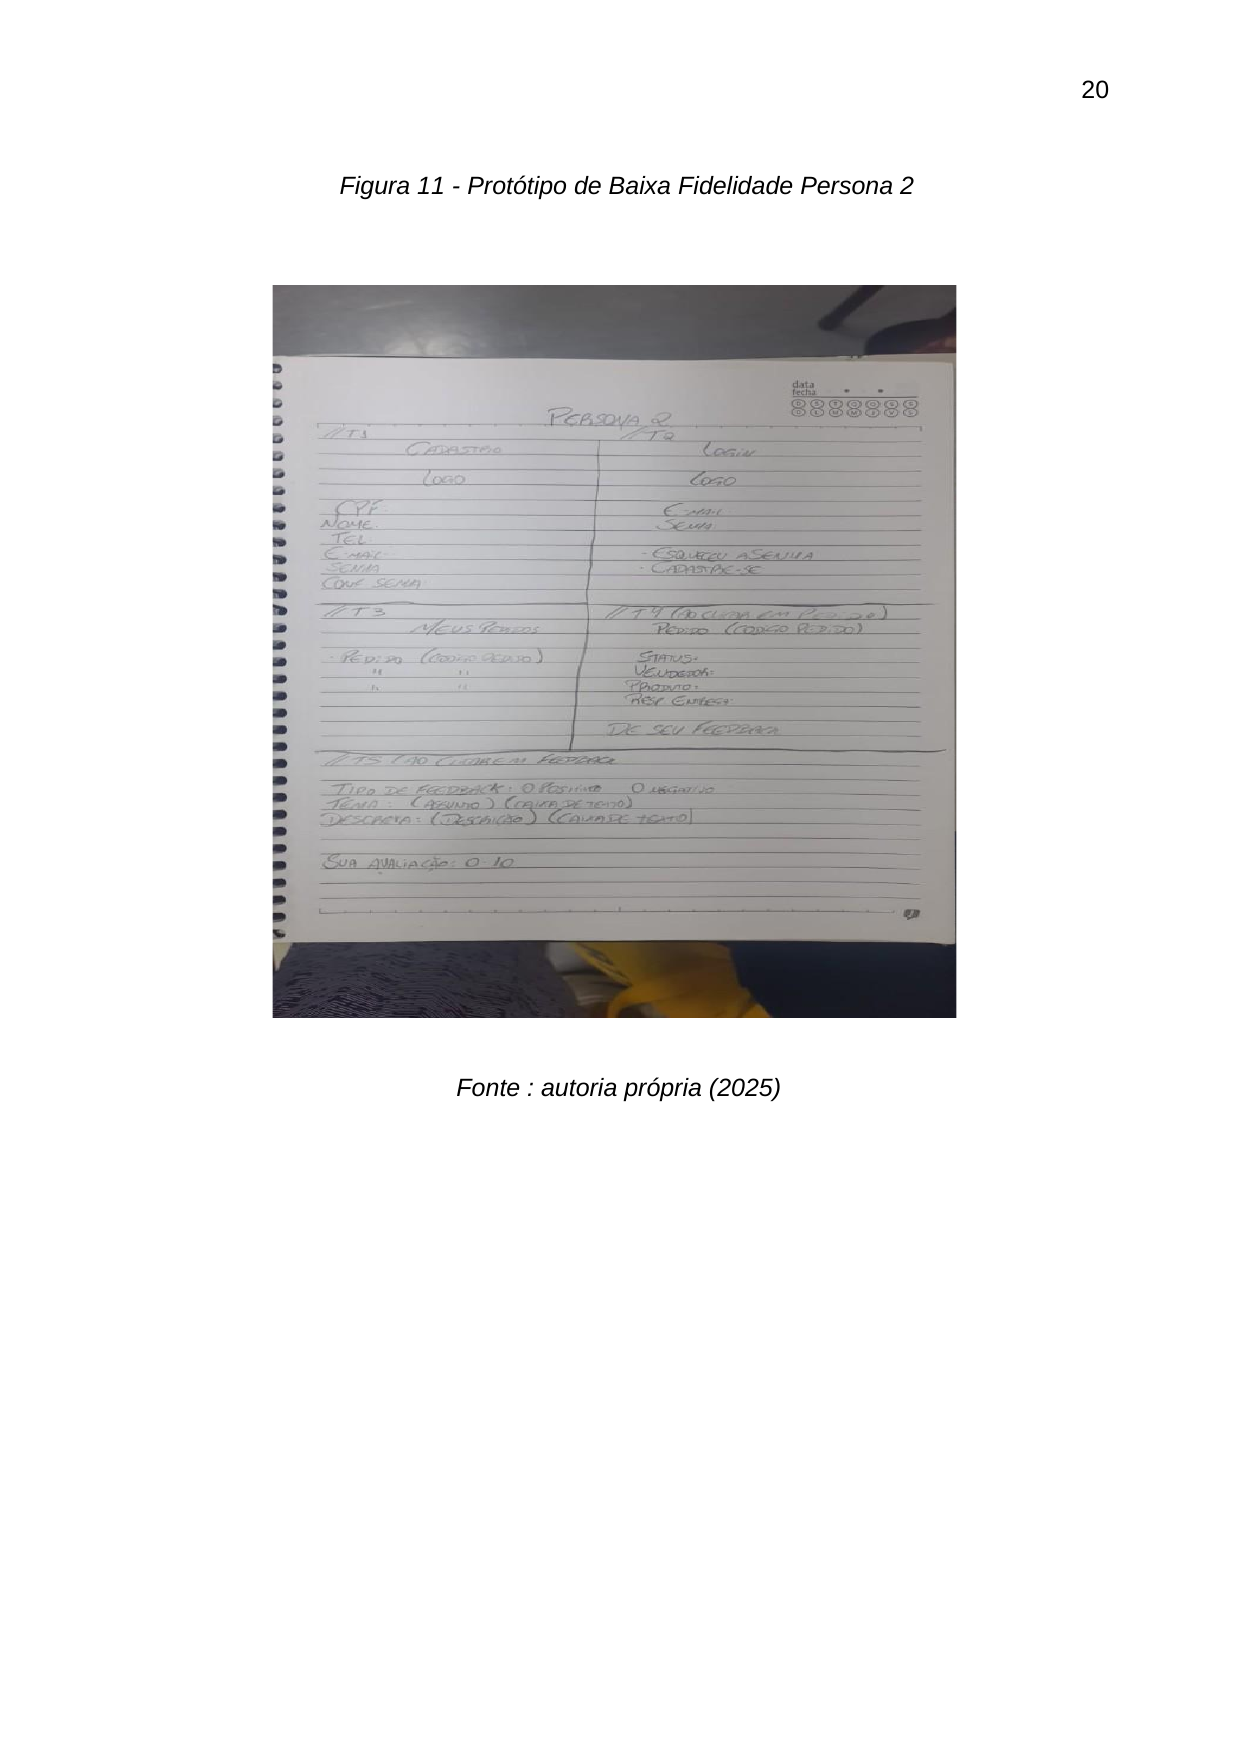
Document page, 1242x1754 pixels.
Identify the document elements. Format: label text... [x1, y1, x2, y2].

picture [272, 285, 957, 1018]
text Figura 11 - Protótipo de Baixa Fidelidade Persona 2 [148, 171, 1109, 199]
text Fonte : autoria própria (2025) [148, 1073, 1093, 1102]
